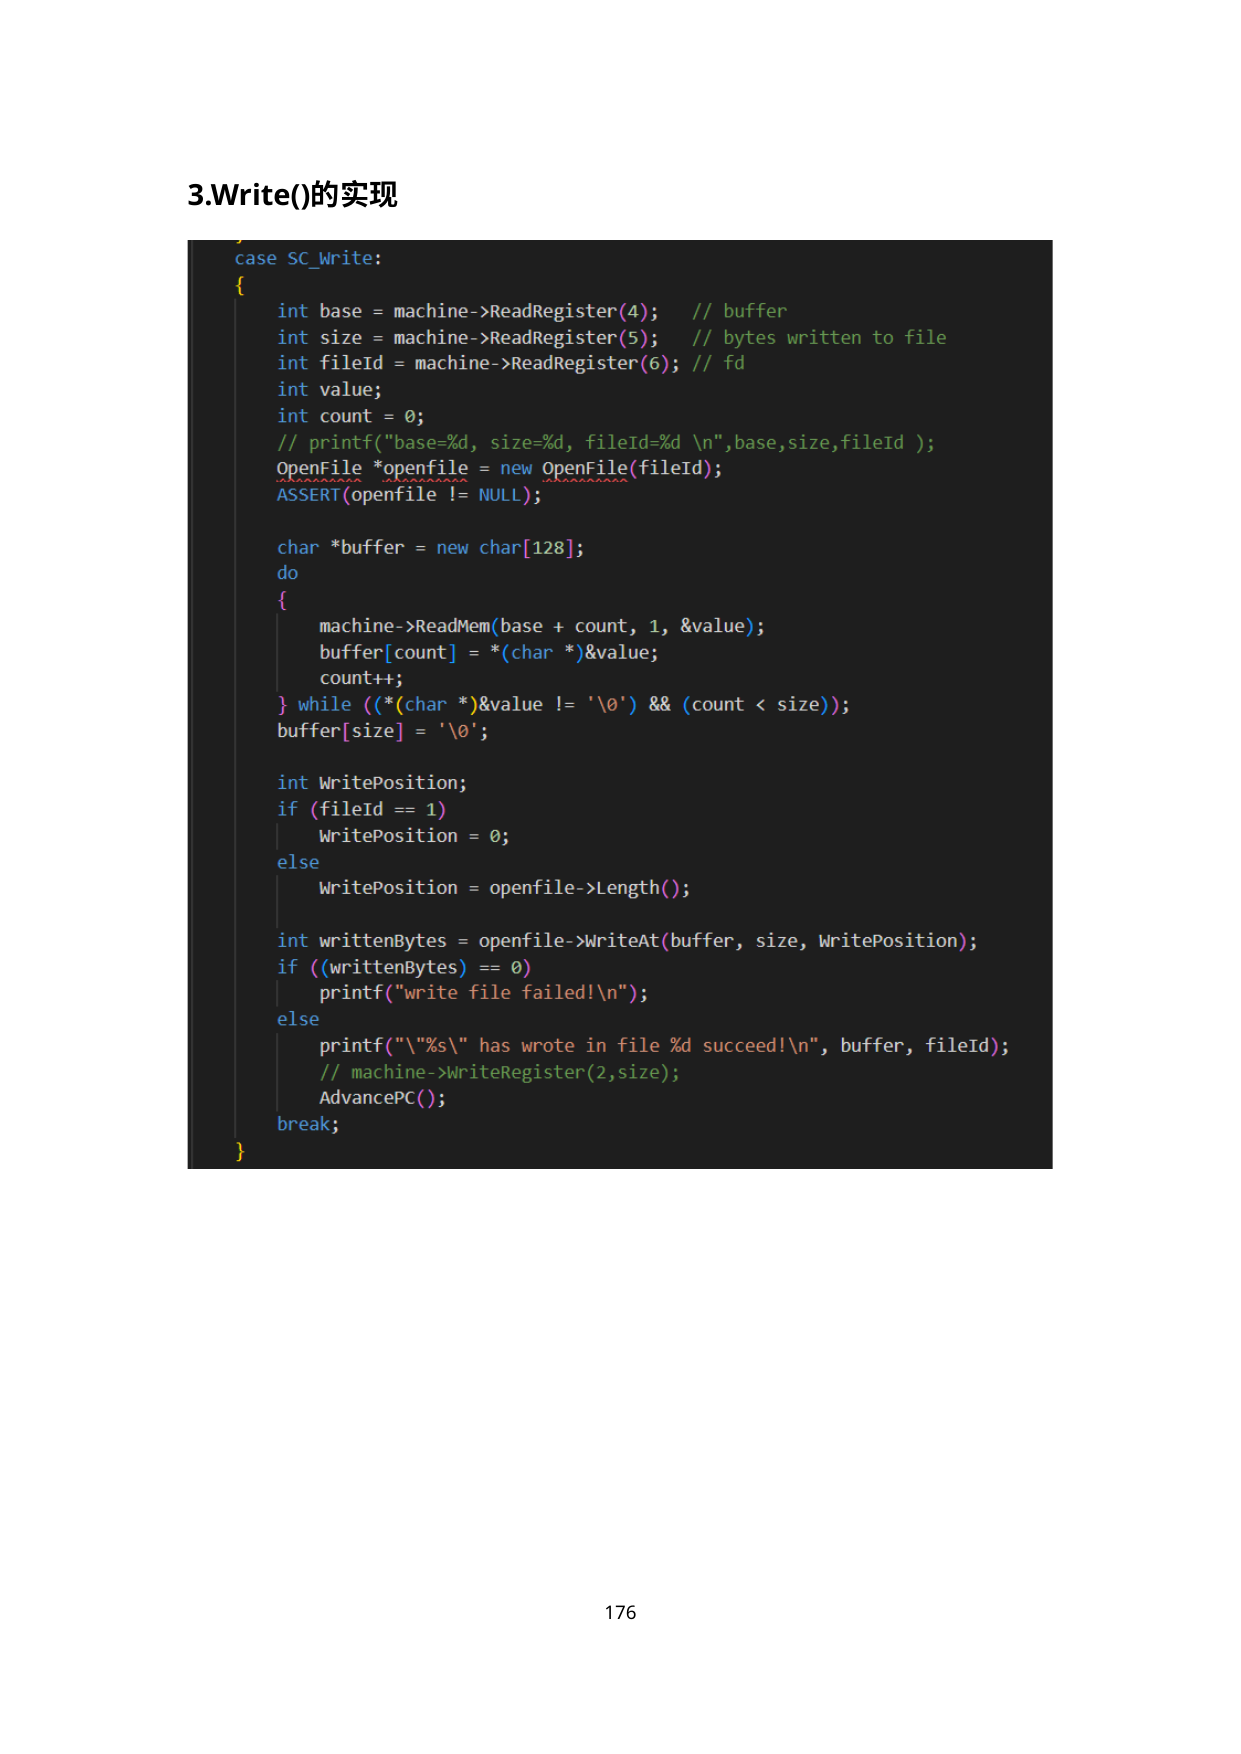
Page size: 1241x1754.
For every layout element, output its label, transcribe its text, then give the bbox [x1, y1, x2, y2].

text 3.Write()的实现 [187, 160, 1053, 225]
picture [187, 240, 1053, 1169]
